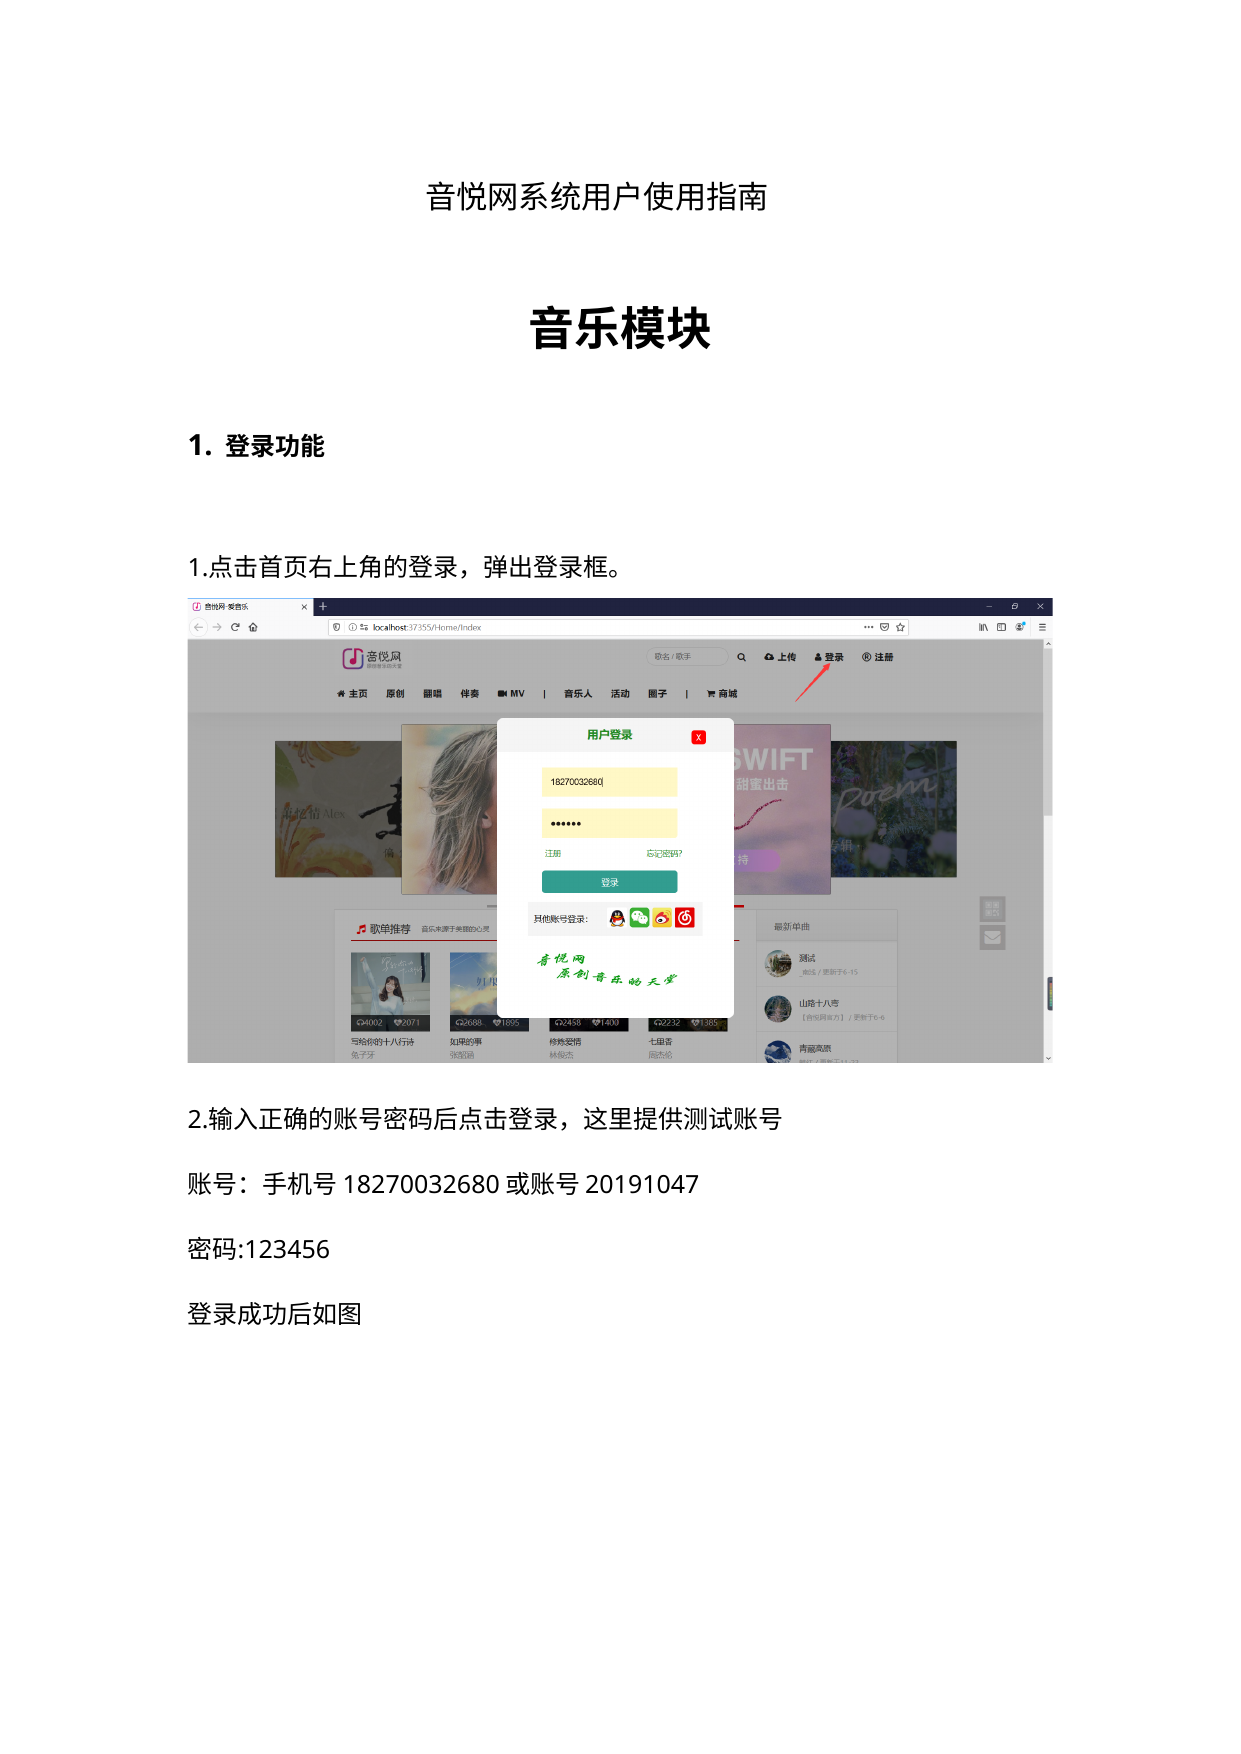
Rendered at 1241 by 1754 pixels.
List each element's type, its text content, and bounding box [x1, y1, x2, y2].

text 密码:123456 [187, 1216, 1053, 1281]
text 音乐模块 [187, 277, 1053, 374]
text 1.点击首页右上角的登录，弹出登录框。 [187, 533, 1053, 598]
picture [187, 598, 1053, 1063]
text 账号：手机号18270032680或账号20191047 [187, 1151, 1053, 1216]
text 音悦网系统用户使用指南 [362, 162, 1053, 227]
subtitle 登录功能 [187, 412, 1053, 477]
text 登录成功后如图 [187, 1281, 1053, 1346]
text 2.输入正确的账号密码后点击登录，这里提供测试账号 [187, 1086, 1053, 1151]
